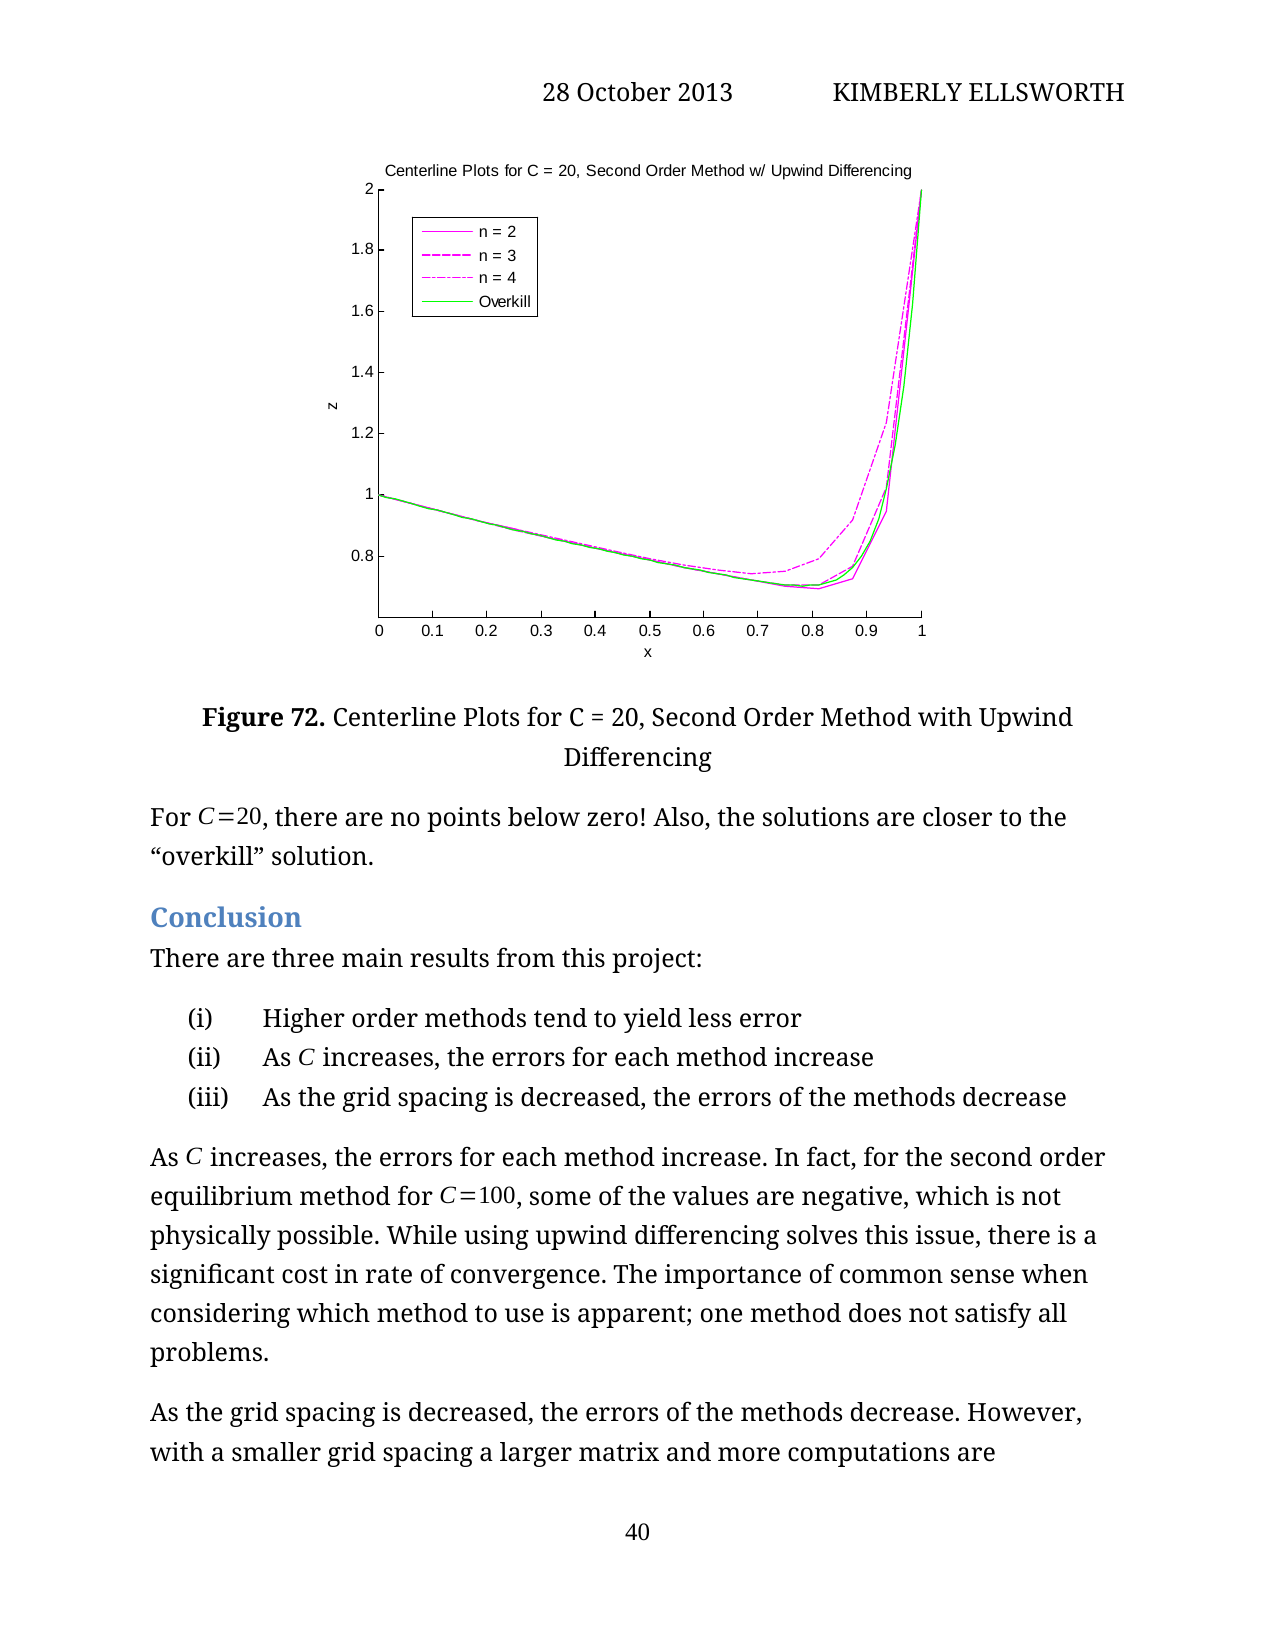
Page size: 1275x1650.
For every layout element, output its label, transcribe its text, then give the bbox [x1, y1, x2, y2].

text For , there are no points below zero! Also, the solutions are closer to the “overkill” solution. [150, 799, 1125, 872]
text Figure 72. Centerline Plots for C = 20, Second Order Method with Upwind Differencing [150, 700, 1125, 773]
subtitle Conclusion [150, 898, 1125, 935]
list Higher order methods tend to yield less error [187, 1001, 1125, 1035]
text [150, 1395, 1125, 1468]
list As increases, the errors for each method increase [187, 1040, 1125, 1074]
text There are three main results from this project: [150, 941, 1125, 975]
list As the grid spacing is decreased, the errors of the methods decrease [187, 1079, 1125, 1113]
text As increases, the errors for each method increase. In fact, for the second order equilibrium method for , some of the values are negative, which is not physically possible. While using upwind differencing solves this issue, there is a significant cost in rate of convergence. The importance of common sense when considering which method to use is apparent; one method does not satisfy all problems. [150, 1139, 1125, 1369]
